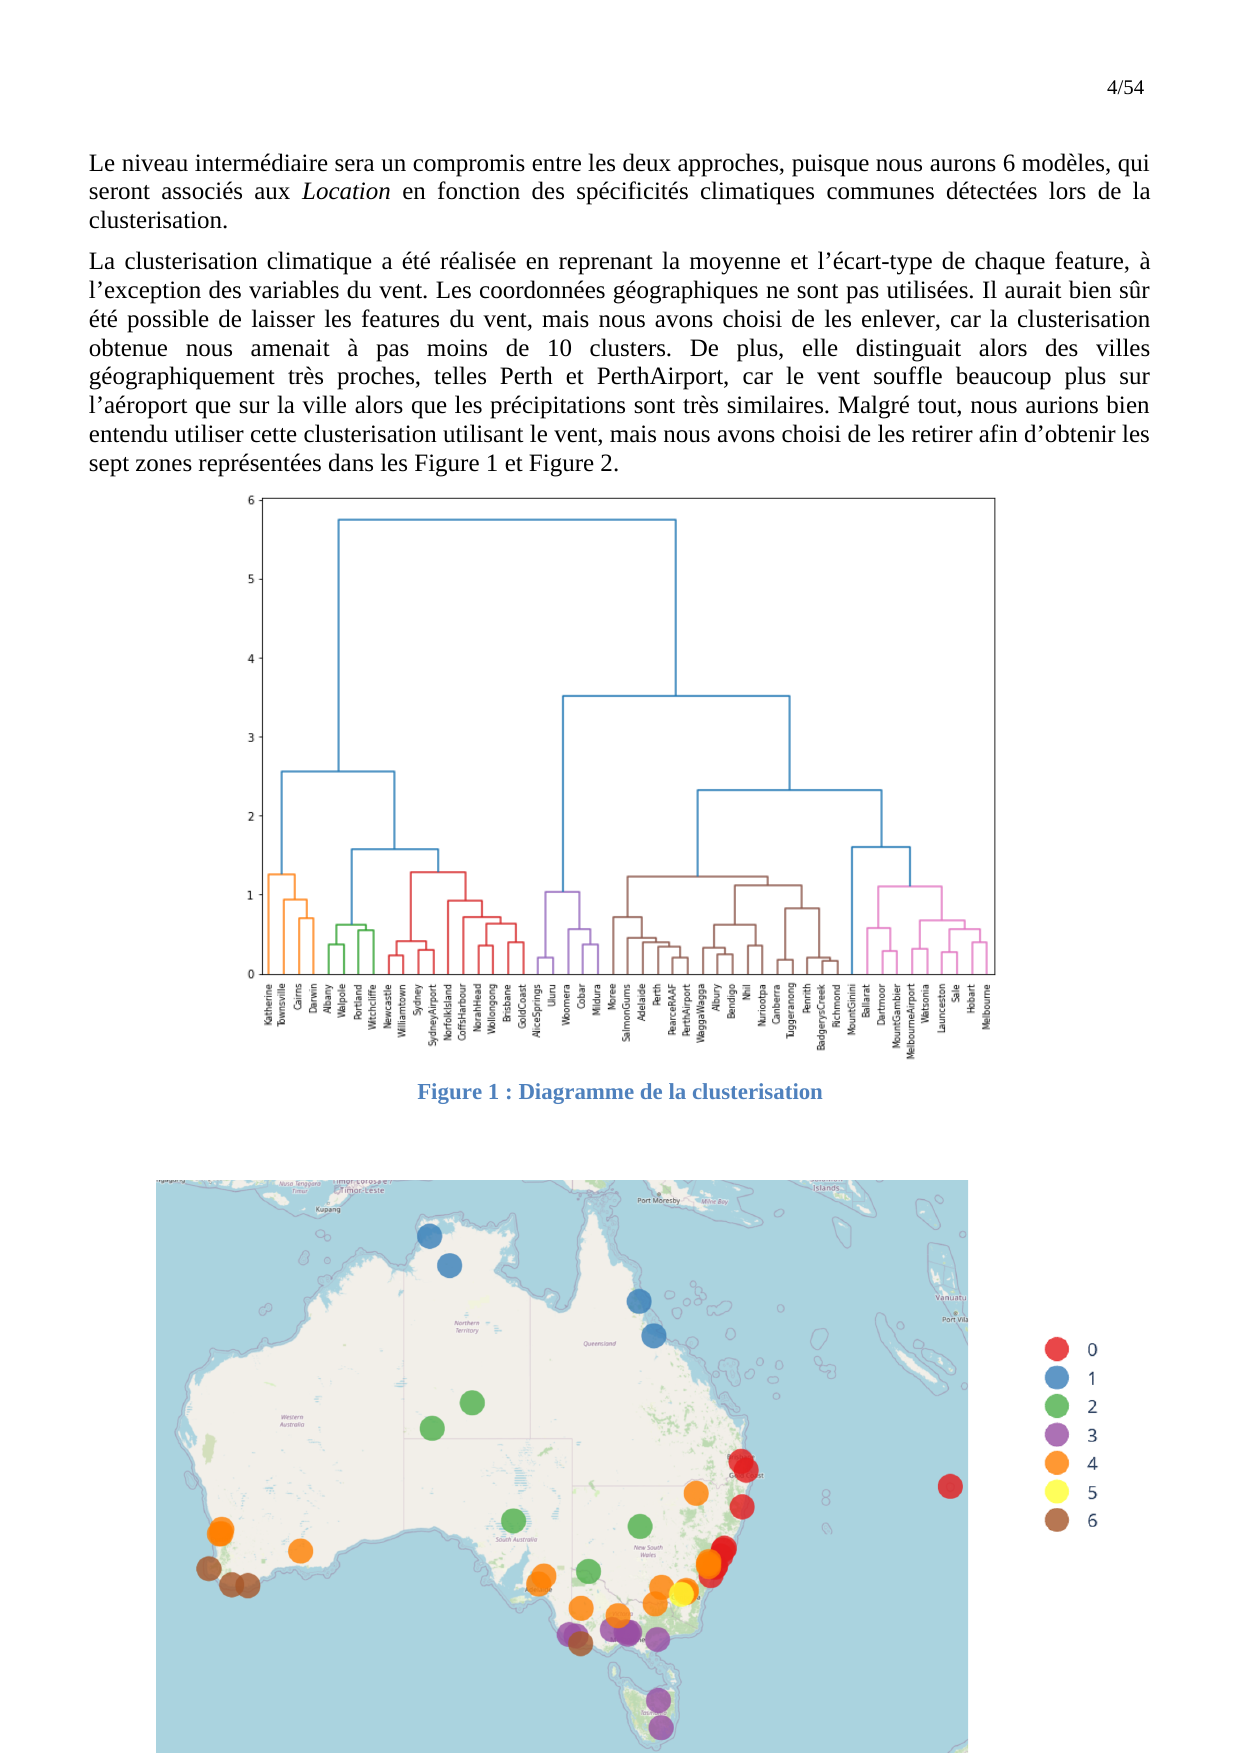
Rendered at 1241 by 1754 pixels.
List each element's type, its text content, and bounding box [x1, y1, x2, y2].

picture [155, 1180, 968, 1752]
text Le niveau intermédiaire sera un compromis entre les deux approches, puisque nous aurons 6 modèles, qui seront associés aux Location en fonction des spécificités climatiques communes détectées lors de la clusterisation. [89, 148, 1152, 234]
text Figure 1 : Diagramme de la clusterisation [89, 1078, 1152, 1105]
picture [239, 488, 1002, 1066]
picture [1035, 1331, 1103, 1535]
text La clusterisation climatique a été réalisée en reprenant la moyenne et l’écart-type de chaque feature, à l’exception des variables du vent. Les coordonnées géographiques ne sont pas utilisées. Il aurait bien sûr été possible de laisser les features du vent, mais nous avons choisi de les enlever, car la clusterisation obtenue nous amenait à pas moins de 10 clusters. De plus, elle distinguait alors des villes géographiquement très proches, telles Perth et PerthAirport, car le vent souffle beaucoup plus sur l’aéroport que sur la ville alors que les précipitations sont très similaires. Malgré tout, nous aurions bien entendu utiliser cette clusterisation utilisant le vent, mais nous avons choisi de les retirer afin d’obtenir les sept zones représentées dans les Figure 1 et Figure 2. [89, 246, 1152, 476]
